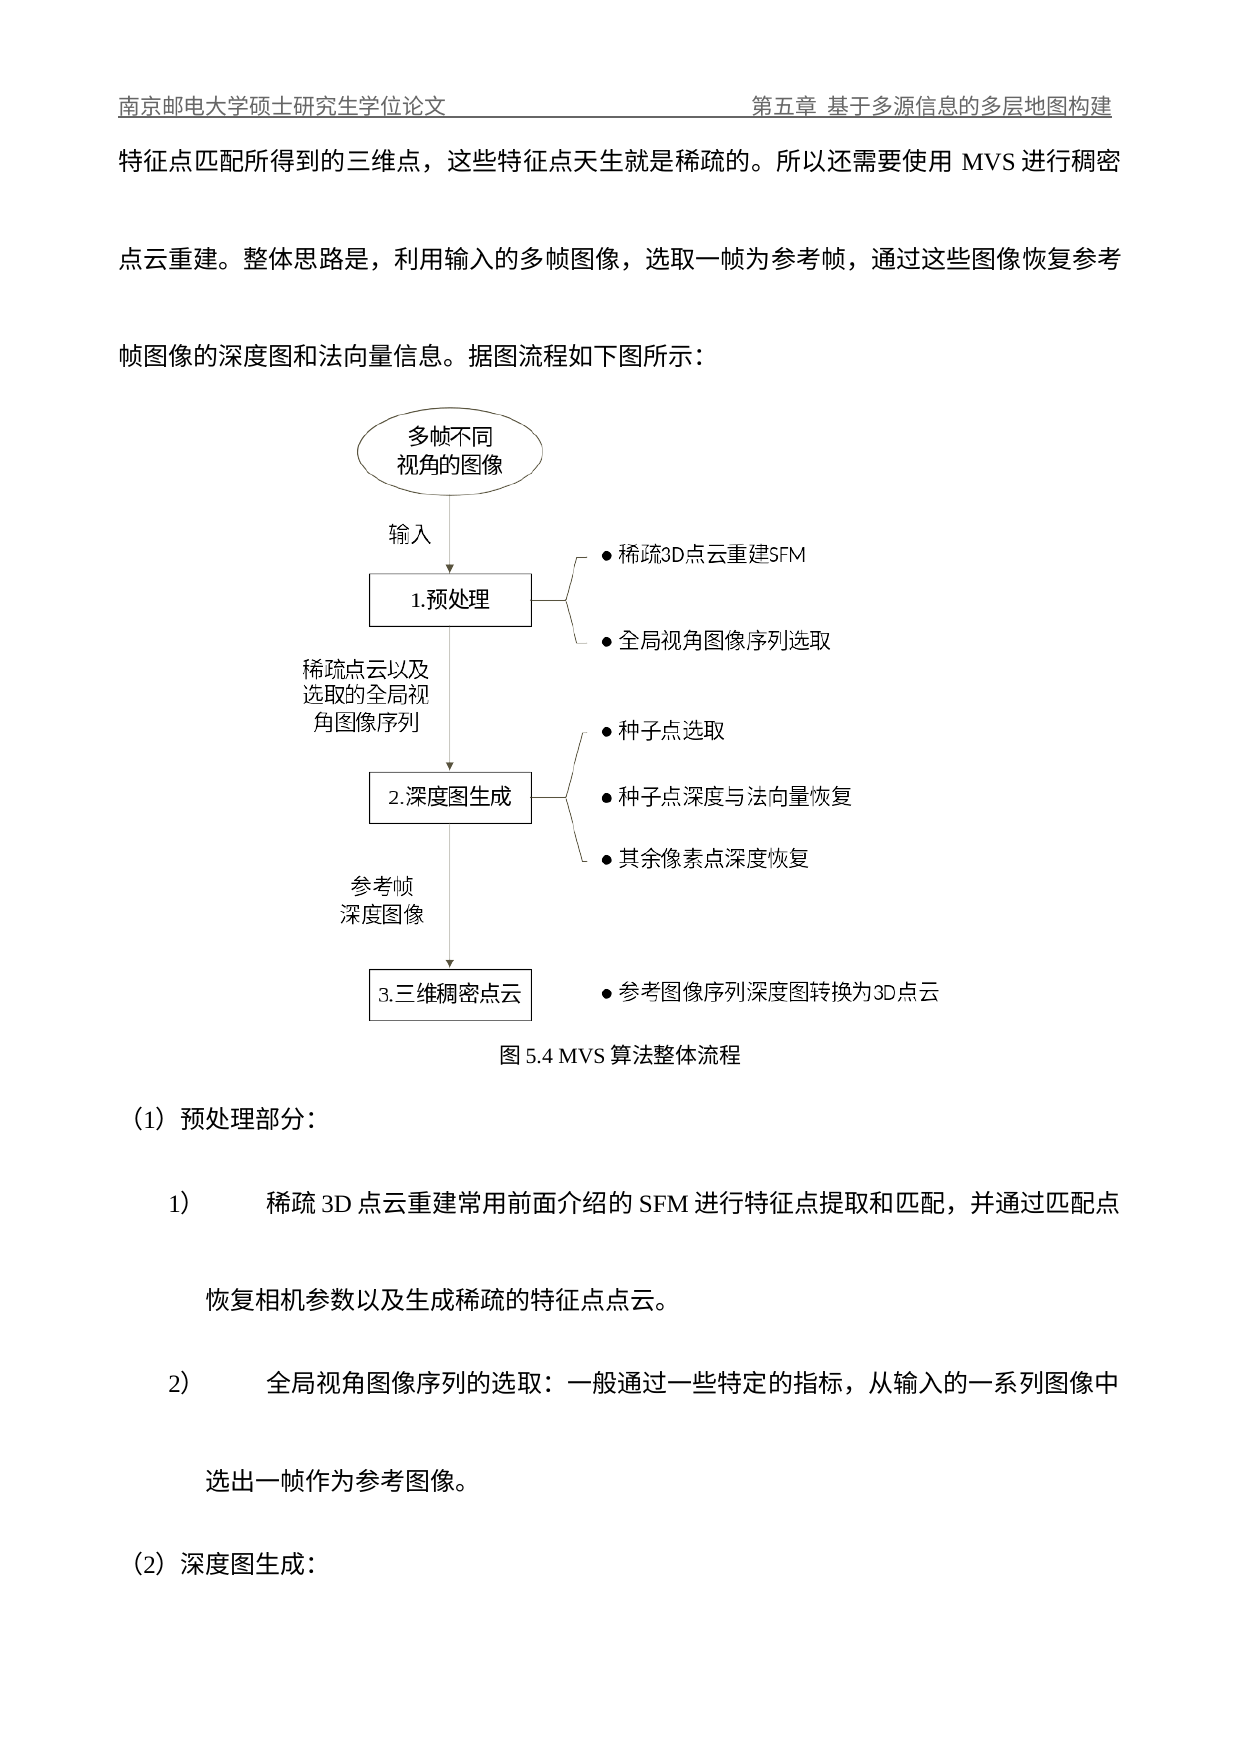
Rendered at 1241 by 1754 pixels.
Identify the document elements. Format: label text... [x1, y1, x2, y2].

text （2）深度图生成： [118, 1530, 1122, 1595]
text （1）预处理部分： [118, 1086, 1122, 1151]
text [118, 127, 1122, 387]
list 稀疏3D点云重建常用前面介绍的SFM进行特征点提取和匹配，并通过匹配点恢复相机参数以及生成稀疏的特征点点云。 [168, 1169, 1122, 1331]
text 图5.4 MVS算法整体流程 [118, 1037, 1122, 1070]
list 全局视角图像序列的选取：一般通过一些特定的指标，从输入的一系列图像中选出一帧作为参考图像。 [168, 1349, 1122, 1512]
